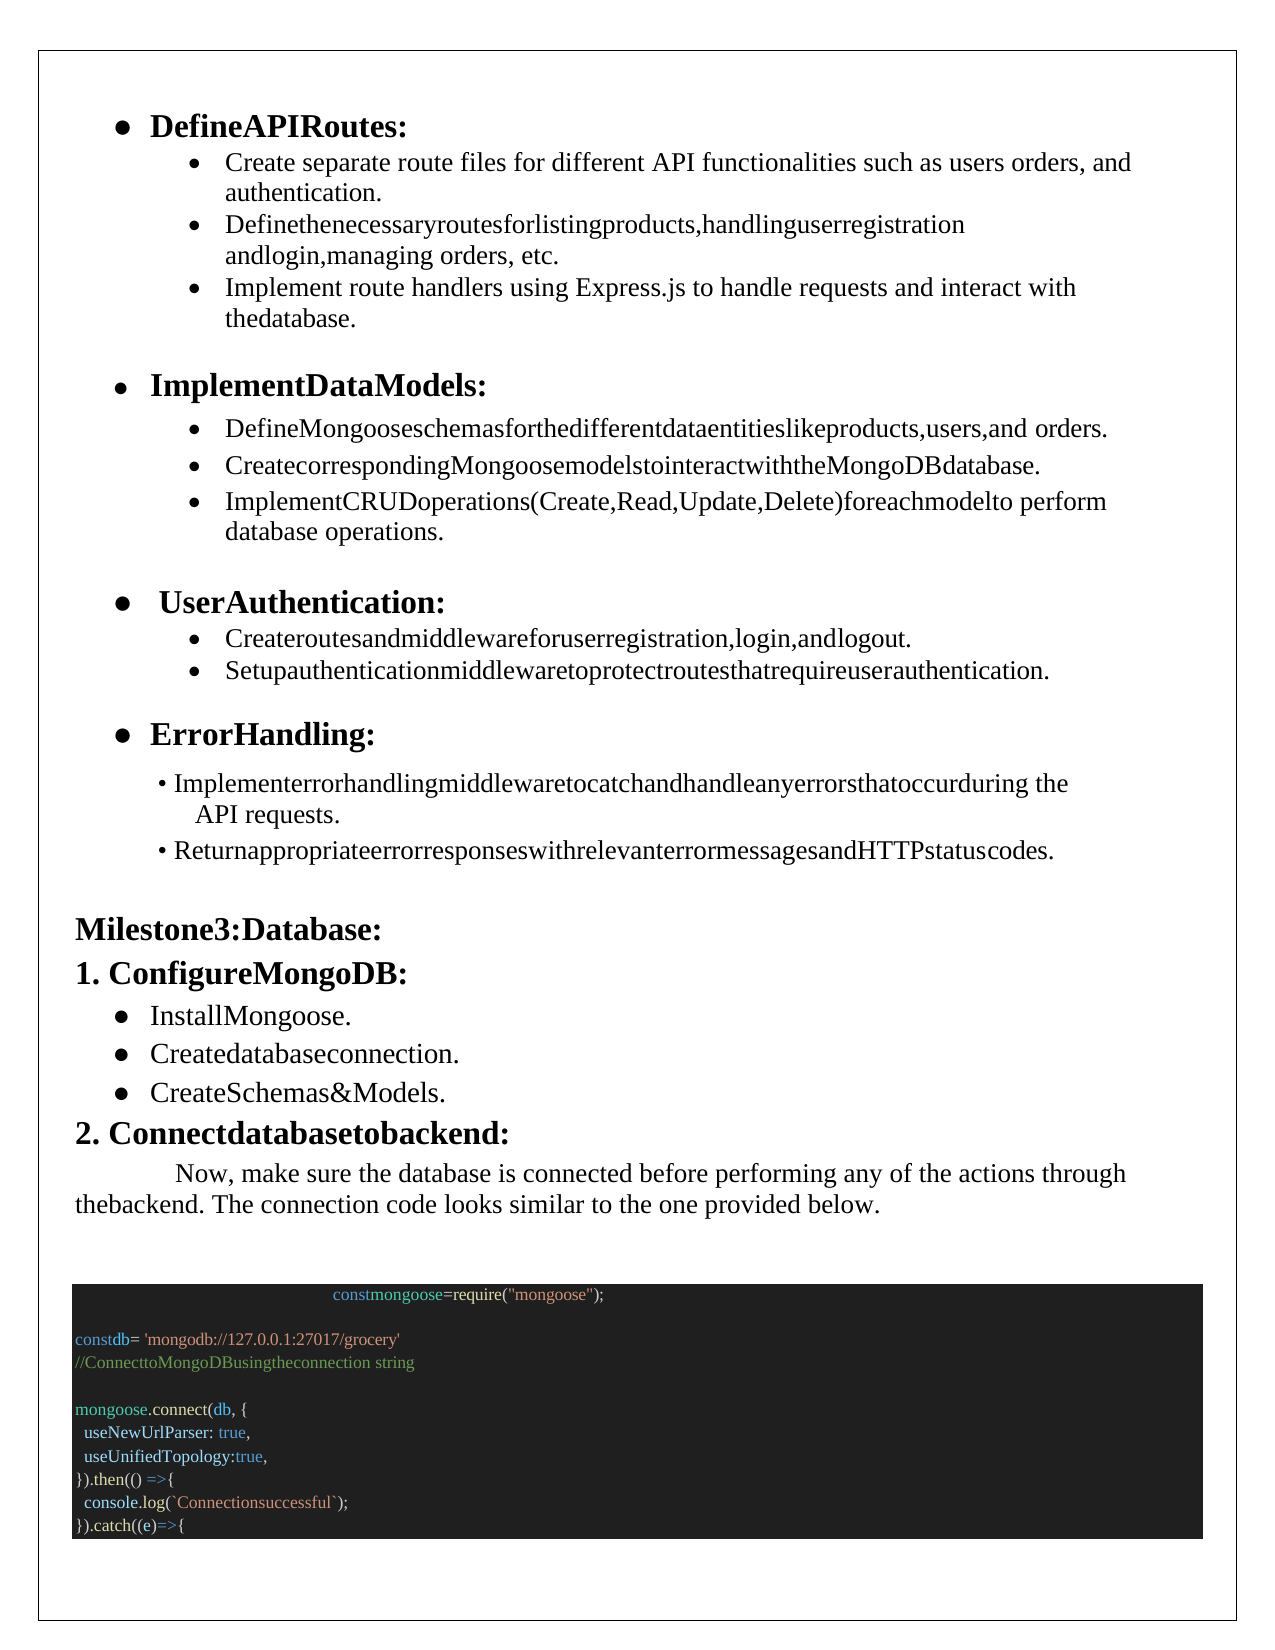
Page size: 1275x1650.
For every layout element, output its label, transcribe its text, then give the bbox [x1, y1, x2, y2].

list Setupauthenticationmiddlewaretoprotectroutesthatrequireuserauthentication. [187, 654, 1236, 686]
list Createroutesandmiddlewareforuserregistration,login,andlogout. [187, 621, 1236, 654]
list ImplementCRUDoperations(Create,Read,Update,Delete)foreachmodelto perform database operations. [187, 485, 1127, 546]
subtitle Milestone3:Database: [75, 909, 1236, 948]
list DefineMongooseschemasforthedifferentdataentitieslikeproducts,users,and orders. [187, 413, 1108, 444]
subtitle Connectdatabasetobackend: [75, 1113, 1236, 1151]
list Definethenecessaryroutesforlistingproducts,handlinguserregistration andlogin,managing orders, etc. [187, 209, 1143, 270]
list ConfigureMongoDB: [75, 953, 1236, 992]
text Now, make sure the database is connected before performing any of the actions through thebackend. The connection code looks similar to the one provided below. [75, 1157, 1236, 1220]
list Implementerrorhandlingmiddlewaretocatchandhandleanyerrorsthatoccurduring the API requests. [157, 767, 1111, 830]
subtitle DefineAPIRoutes: [112, 106, 1236, 144]
list Implement route handlers using Express.js to handle requests and interact with thedatabase. [187, 272, 1142, 333]
list Create separate route files for different API functionalities such as users orders, and authentication. [187, 146, 1142, 207]
list CreateSchemas&Models. [112, 1075, 1236, 1108]
list CreatecorrespondingMongoosemodelstointeractwiththeMongoDBdatabase. [187, 448, 1236, 481]
list Createdatabaseconnection. [112, 1036, 1236, 1070]
list InstallMongoose. [112, 998, 1236, 1031]
subtitle UserAuthentication: [112, 582, 1236, 621]
list ReturnappropriateerrorresponseswithrelevanterrormessagesandHTTPstatuscodes. [157, 834, 1236, 865]
subtitle ErrorHandling: [112, 714, 1236, 752]
subtitle ImplementDataModels: [112, 365, 1236, 403]
